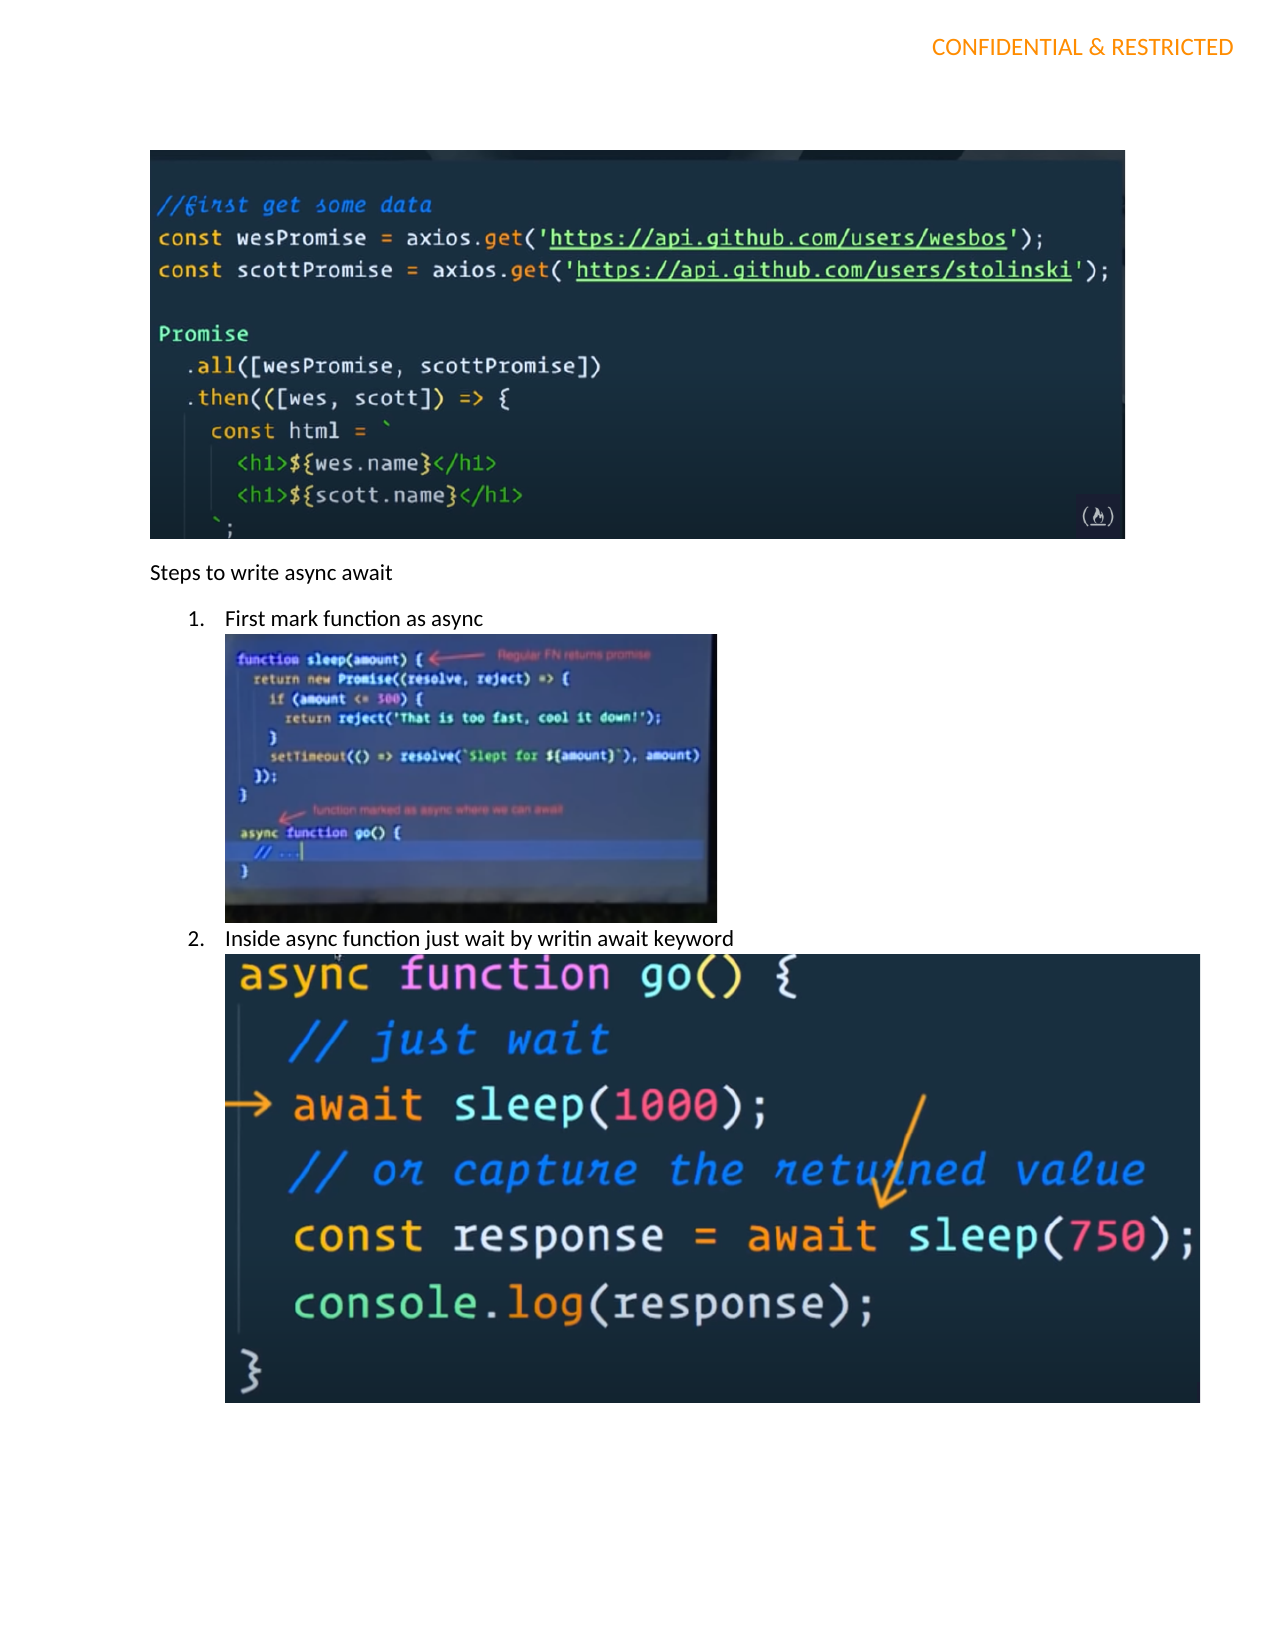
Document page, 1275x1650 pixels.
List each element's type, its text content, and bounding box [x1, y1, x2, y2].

list Inside async function just wait by writin await keyword [187, 924, 1125, 952]
picture [150, 150, 1125, 539]
text Steps to write async await [150, 558, 1125, 586]
list First mark function as async [187, 604, 1125, 632]
picture [225, 954, 1200, 1403]
picture [225, 634, 718, 923]
